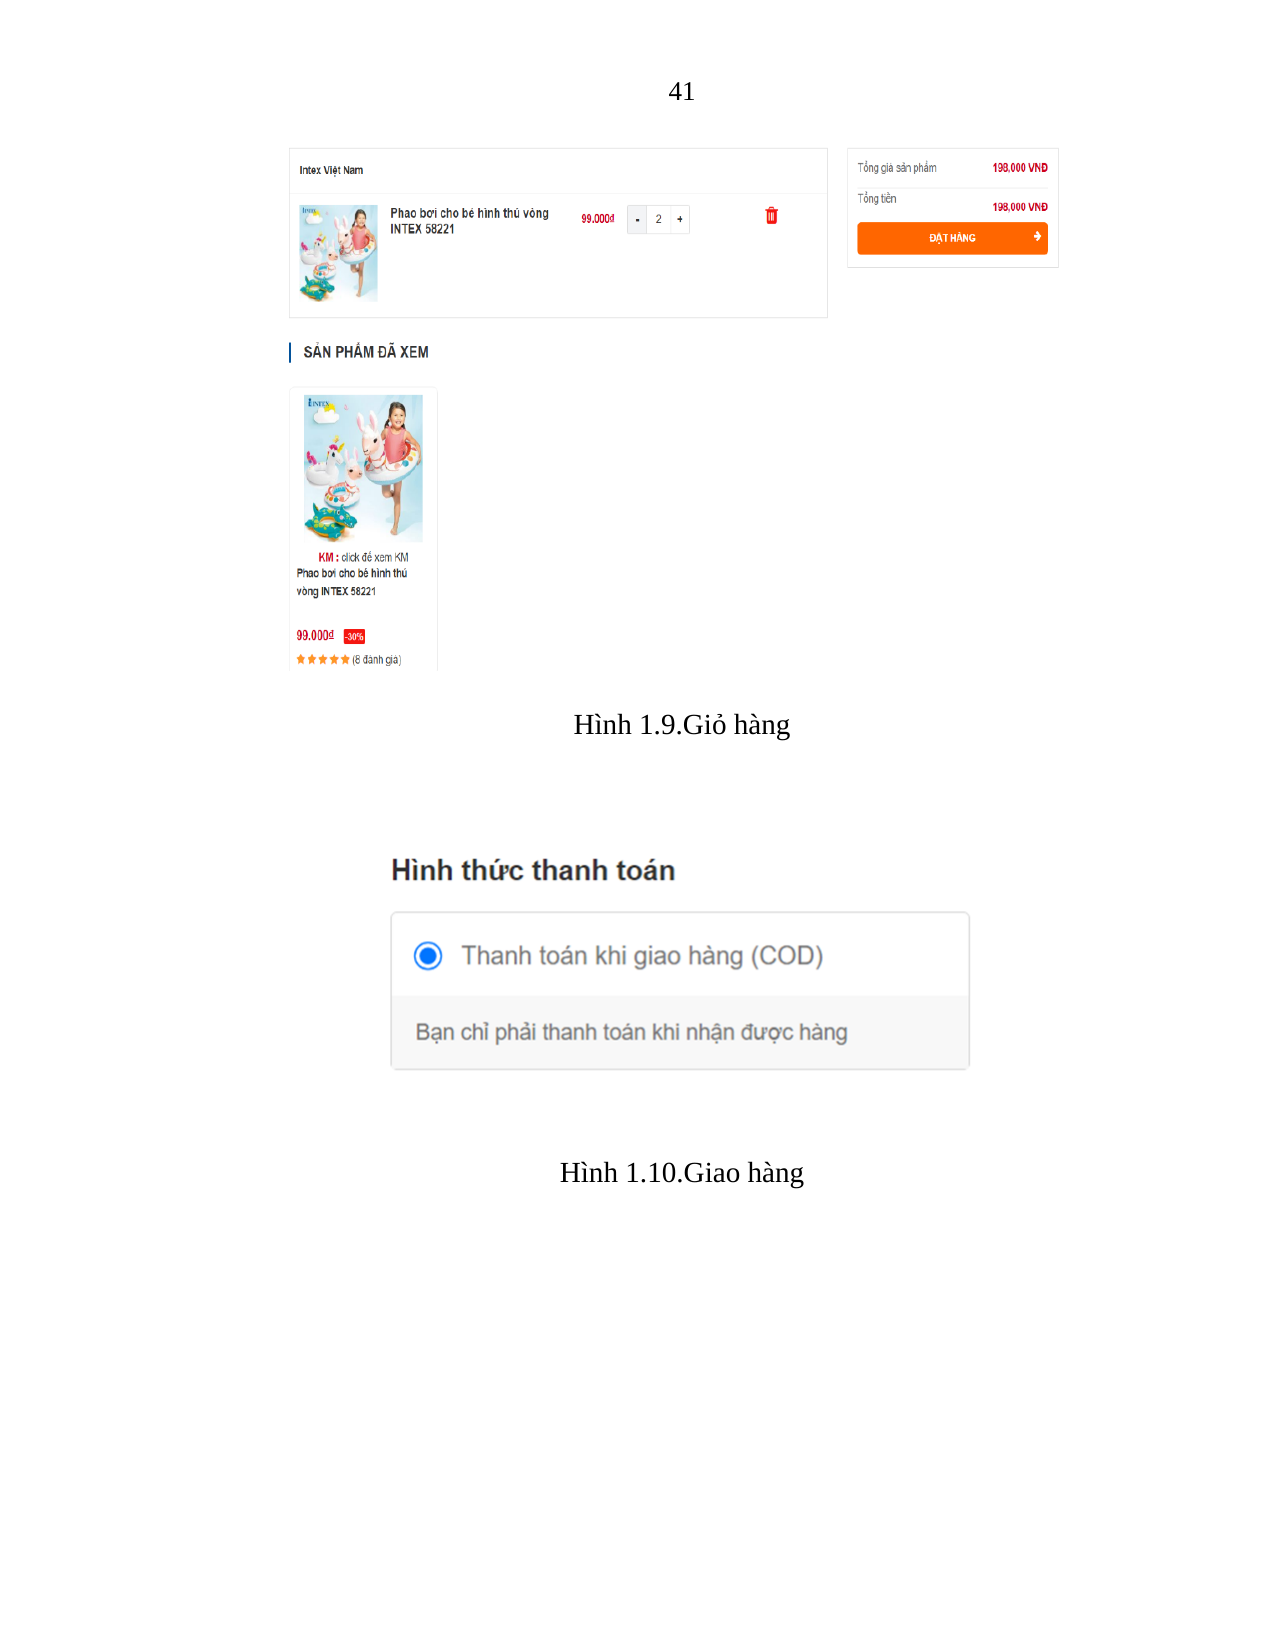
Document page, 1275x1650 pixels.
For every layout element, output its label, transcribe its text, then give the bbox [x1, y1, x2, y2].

text Hình 1.10.Giao hàng [207, 1155, 1157, 1188]
picture [383, 845, 980, 1119]
picture [283, 147, 1080, 671]
text Hình 1.9.Giỏ hàng [207, 707, 1157, 741]
